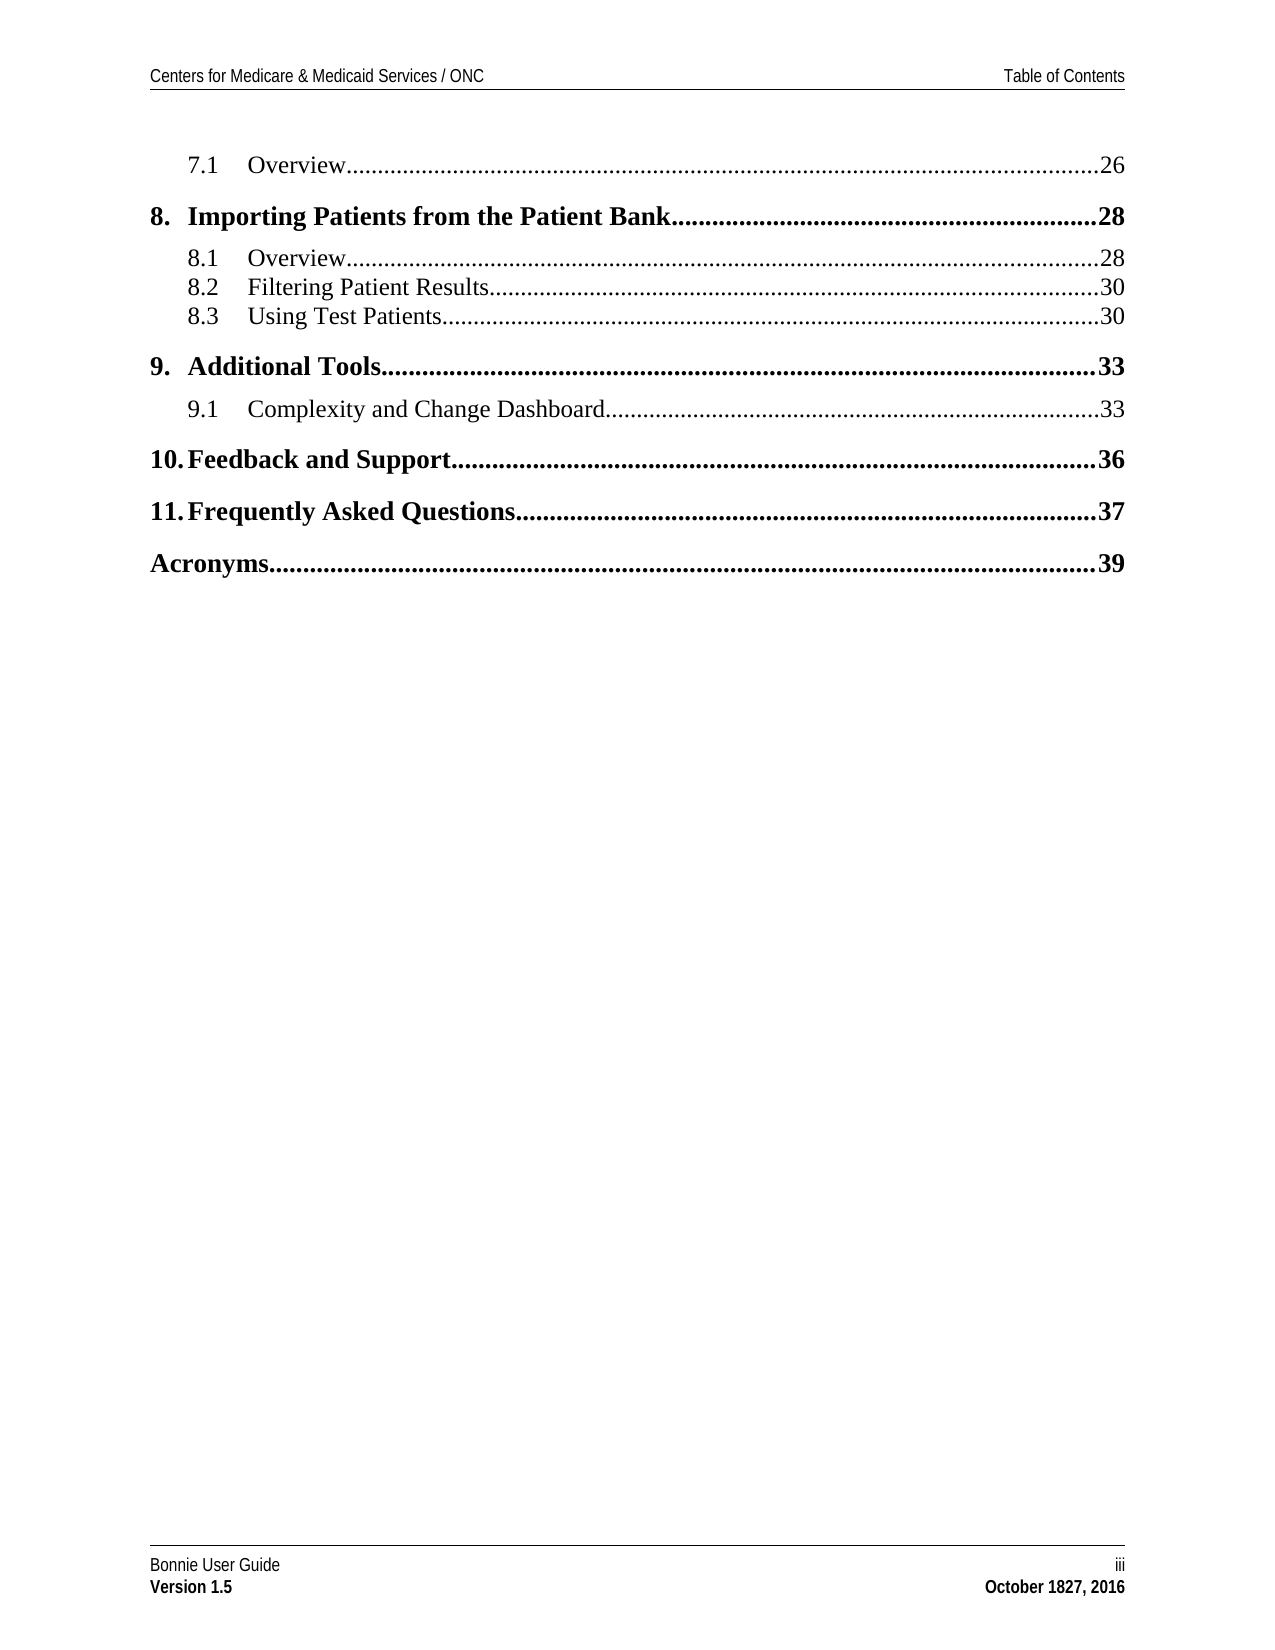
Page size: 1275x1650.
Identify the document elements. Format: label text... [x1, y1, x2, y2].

text 9.1 Complexity and Change Dashboard 33 [187, 394, 1125, 423]
text Acronyms 39 [150, 547, 1125, 579]
text 8.1 Overview 28 [187, 243, 1125, 272]
text 8.3 Using Test Patients 30 [187, 301, 1125, 329]
text 9. Additional Tools 33 [150, 350, 1125, 381]
text 7.1 Overview 26 [187, 150, 1125, 179]
text 10. Feedback and Support 36 [150, 443, 1125, 475]
text 11. Frequently Asked Questions 37 [150, 496, 1125, 527]
text 8. Importing Patients from the Patient Bank 28 [150, 199, 1125, 231]
text 8.2 Filtering Patient Results 30 [187, 272, 1125, 301]
